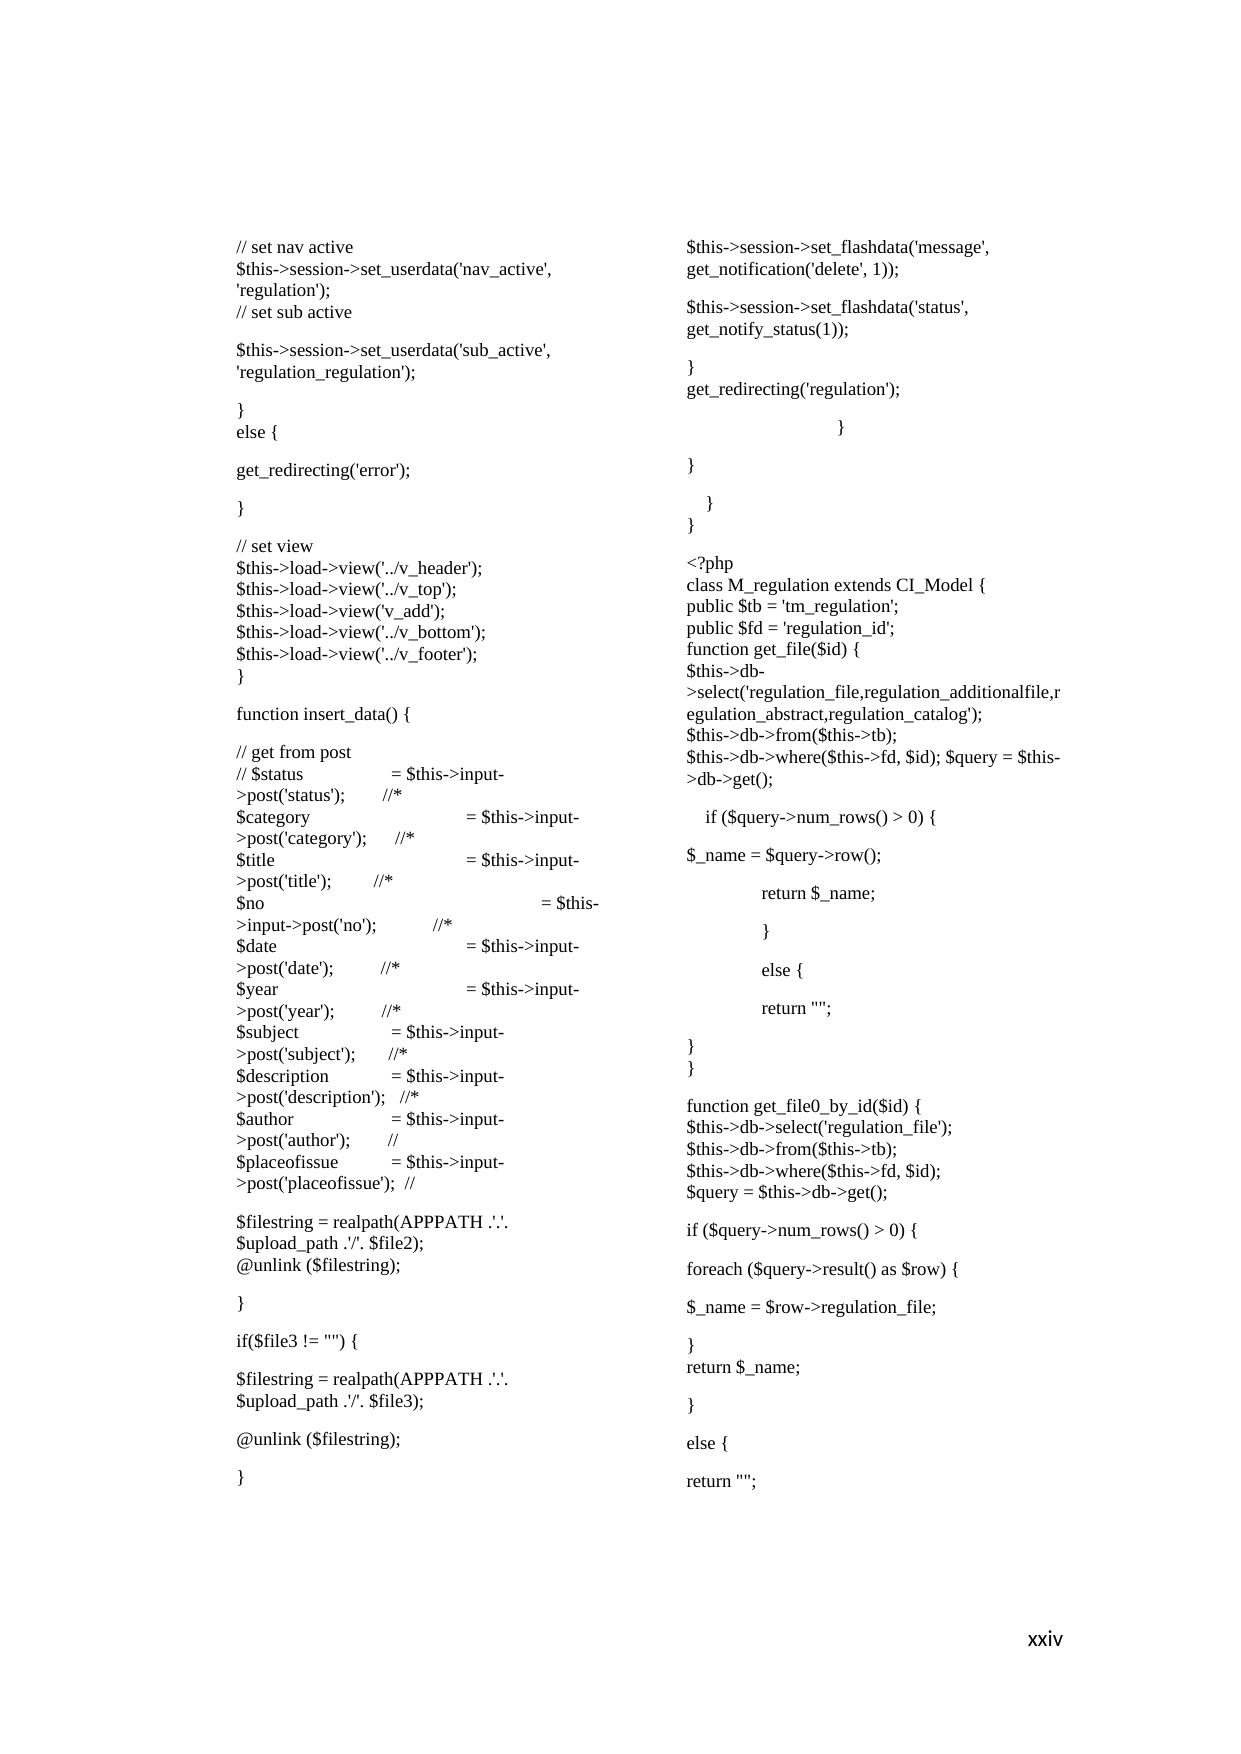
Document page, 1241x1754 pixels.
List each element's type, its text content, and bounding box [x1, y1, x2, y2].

text function insert_data() { [236, 703, 613, 724]
text else { [686, 1432, 1063, 1454]
text } [686, 1394, 1063, 1415]
text } [686, 416, 1063, 437]
text get_redirecting('error'); [236, 459, 613, 480]
text $this->session->set_flashdata('message', get_notification('delete', 1)); [686, 236, 1063, 279]
text } [236, 1466, 613, 1488]
text } get_redirecting('regulation'); [686, 356, 1063, 399]
text } else { [236, 399, 613, 442]
text } [686, 920, 1063, 942]
text $filestring = realpath(APPPATH .'.'. $upload_path .'/'. $file2); @unlink ($filestring); [236, 1211, 613, 1275]
text return $_name; [686, 882, 1063, 904]
text // set nav active $this->session->set_userdata('nav_active', 'regulation'); // set sub active [236, 236, 613, 322]
text } } [686, 492, 1063, 535]
text // set view $this->load->view('../v_header'); $this->load->view('../v_top'); $this->load->view('v_add'); $this->load->view('../v_bottom'); $this->load->view('../v_footer'); } [236, 535, 613, 686]
text $filestring = realpath(APPPATH .'.'. $upload_path .'/'. $file3); [236, 1368, 613, 1411]
text } [236, 497, 613, 518]
text } [236, 1292, 613, 1313]
text // get from post // $status = $this->input->post('status'); //* $category = $this->input->post('category'); //* $title = $this->input->post('title'); //* $no = $this->input->post('no'); //* $date = $this->input->post('date'); //* $year = $this->input->post('year'); //* $subject = $this->input->post('subject'); //* $description = $this->input->post('description'); //* $author = $this->input->post('author'); // $placeofissue = $this->input->post('placeofissue'); // [236, 741, 613, 1194]
text foreach ($query->result() as $row) { [686, 1258, 1063, 1279]
text if($file3 != "") { [236, 1330, 613, 1352]
text if ($query->num_rows() > 0) { [686, 806, 1063, 827]
text } return $_name; [686, 1334, 1063, 1377]
text function get_file0_by_id($id) { $this->db->select('regulation_file'); $this->db->from($this->tb); $this->db->where($this->fd, $id); $query = $this->db->get(); [686, 1095, 1063, 1203]
text return ""; [686, 997, 1063, 1018]
text if ($query->num_rows() > 0) { [686, 1219, 1063, 1241]
text else { [686, 959, 1063, 980]
text return ""; [686, 1470, 1063, 1492]
text $_name = $query->row(); [686, 844, 1063, 866]
text $this->session->set_userdata('sub_active', 'regulation_regulation'); [236, 339, 613, 382]
text } [686, 454, 1063, 475]
text $this->session->set_flashdata('status', get_notify_status(1)); [686, 296, 1063, 339]
text } } [686, 1035, 1063, 1078]
text <?php class M_regulation extends CI_Model { public $tb = 'tm_regulation'; public $fd = 'regulation_id'; function get_file($id) { $this->db->select('regulation_file,regulation_additionalfile,regulation_abstract,regulation_catalog'); $this->db->from($this->tb); $this->db->where($this->fd, $id); $query = $this->db->get(); [686, 552, 1063, 789]
text @unlink ($filestring); [236, 1428, 613, 1450]
text $_name = $row->regulation_file; [686, 1296, 1063, 1317]
